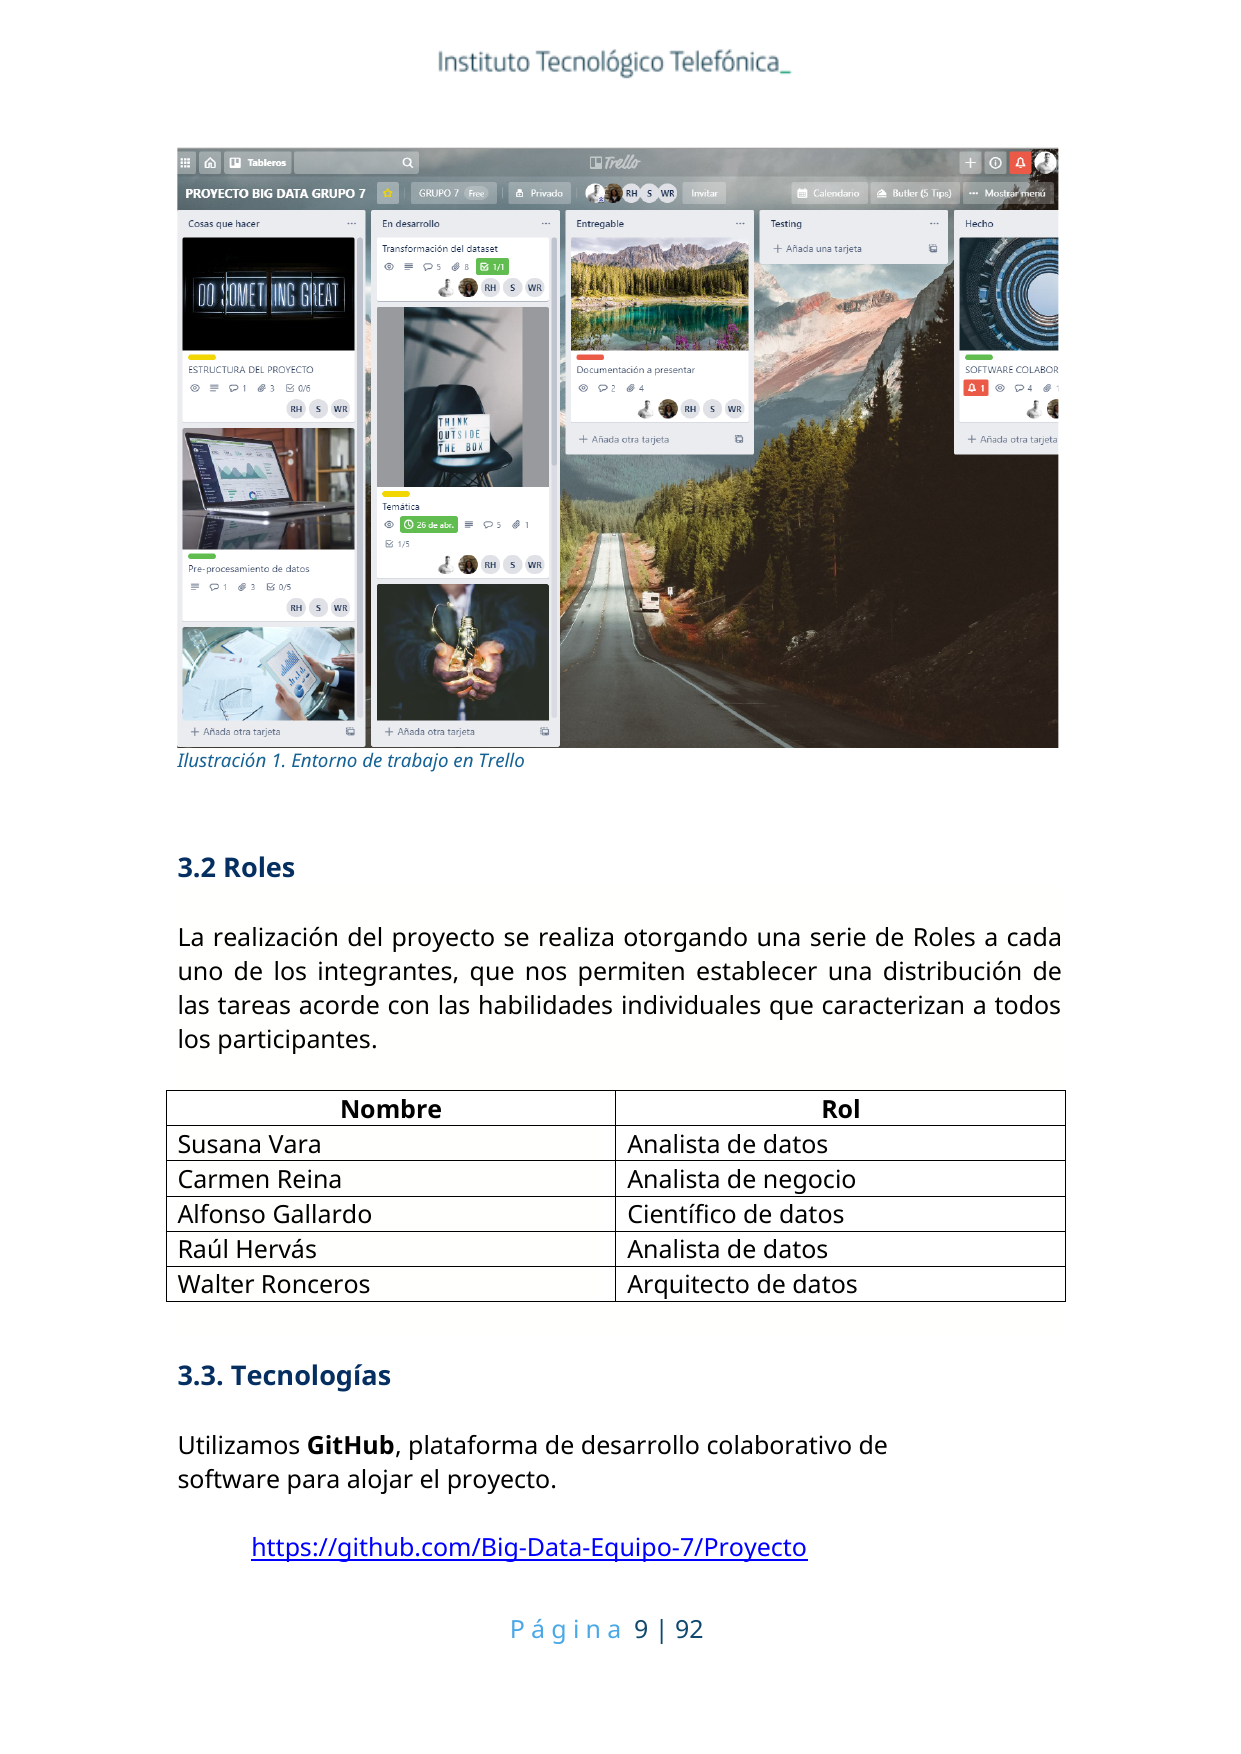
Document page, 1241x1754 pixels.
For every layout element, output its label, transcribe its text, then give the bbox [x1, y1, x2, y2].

subtitle 3.2 Roles [177, 849, 1063, 886]
table_header Rol [616, 1091, 1065, 1125]
subtitle 3.3. Tecnologías [177, 1357, 1063, 1394]
text https://github.com/Big-Data-Equipo-7/Proyecto [251, 1530, 1063, 1564]
table_cell Analista de datos [616, 1232, 1065, 1266]
table_cell Analista de negocio [616, 1161, 1065, 1196]
picture [433, 29, 807, 83]
table_cell Analista de datos [616, 1126, 1065, 1160]
table_header Nombre [167, 1091, 615, 1125]
text Utilizamos GitHub, plataforma de desarrollo colaborativo de software para alojar el proyecto. [177, 1428, 1063, 1496]
table_cell Arquitecto de datos [616, 1267, 1065, 1301]
text La realización del proyecto se realiza otorgando una serie de Roles a cada uno de los integrantes, que nos permiten establecer una distribución de las tareas acorde con las habilidades individuales que caracterizan a todos los participantes. [177, 920, 1063, 1056]
picture [177, 147, 1059, 748]
table_cell Científico de datos [616, 1197, 1065, 1231]
